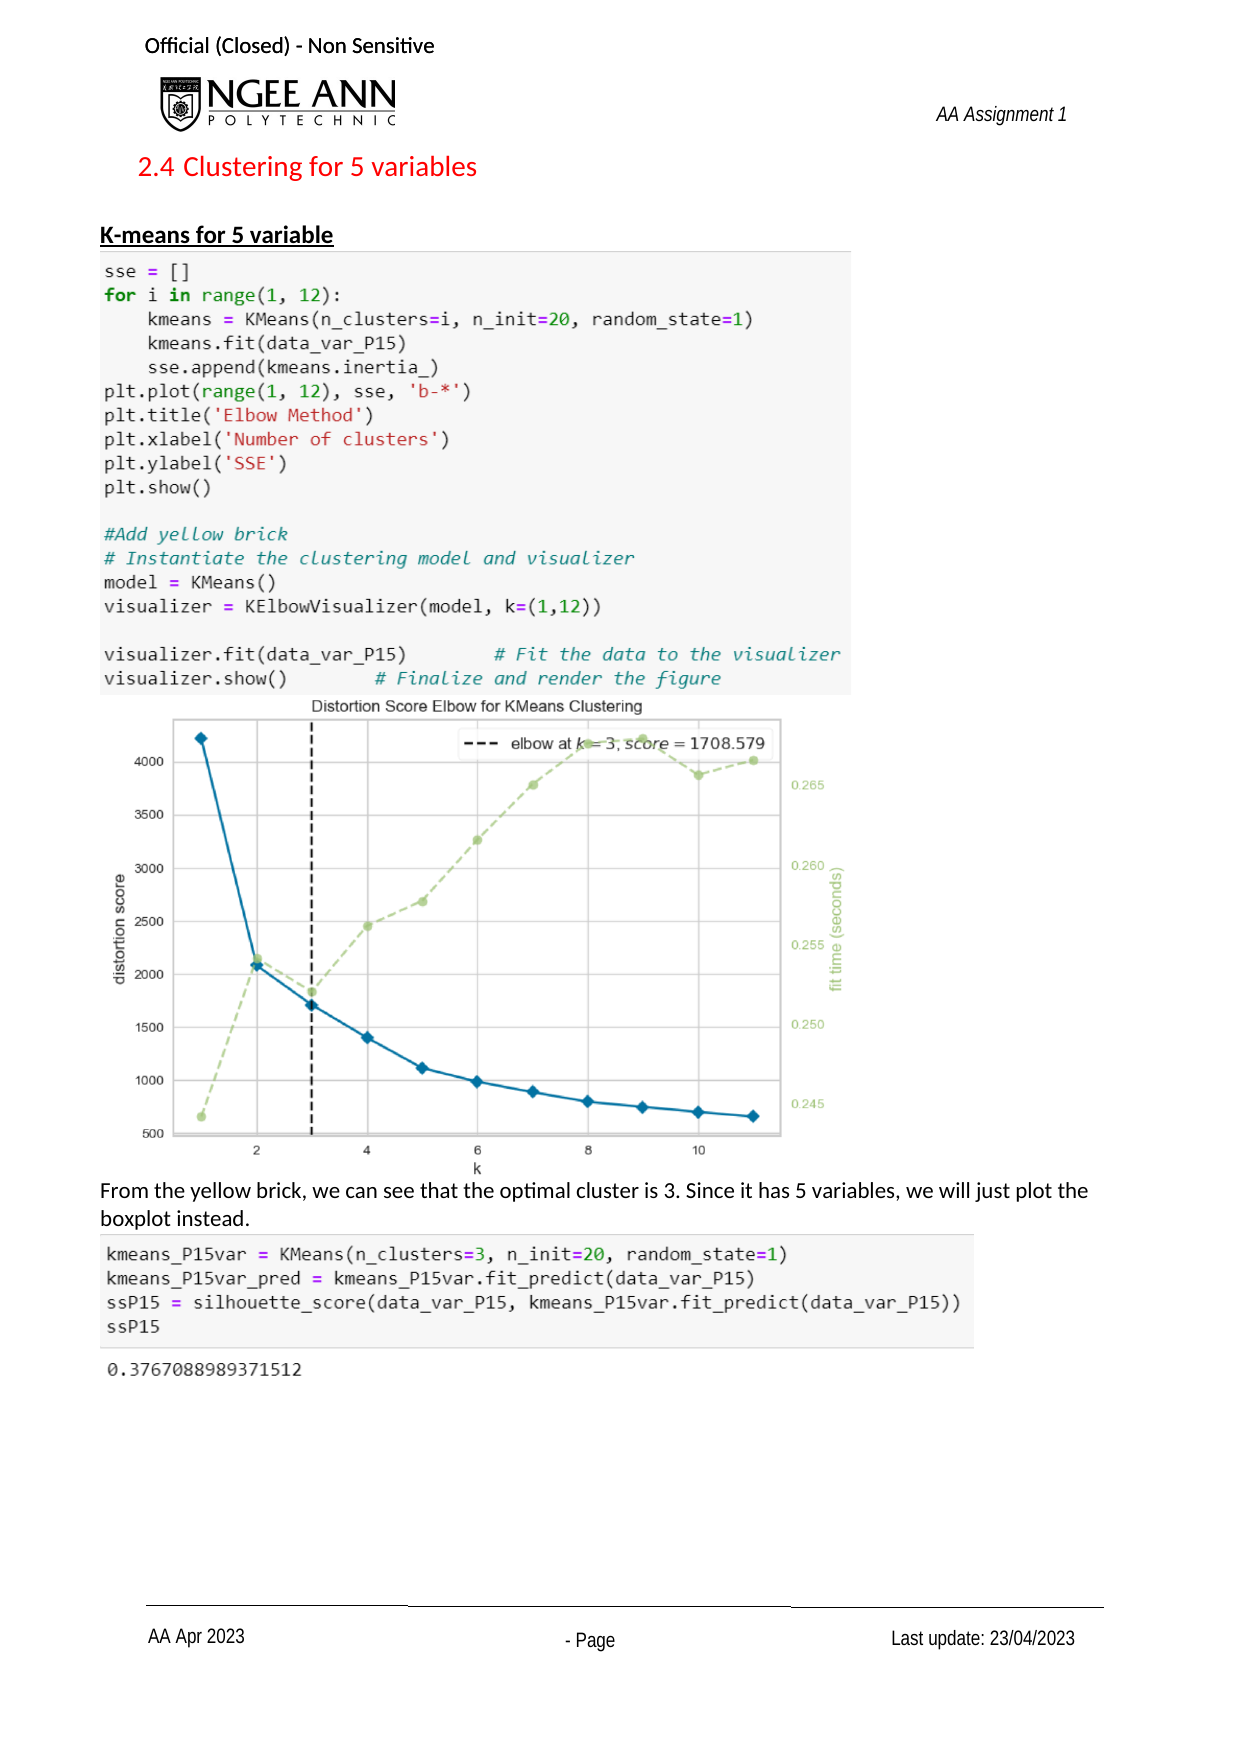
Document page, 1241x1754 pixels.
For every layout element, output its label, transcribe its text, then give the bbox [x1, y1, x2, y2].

list Clustering for 5 variables [137, 148, 1113, 183]
text K-means for 5 variable [100, 219, 1113, 250]
picture [100, 249, 855, 1176]
text From the yellow brick, we can see that the optimal cluster is 3. Since it has 5 variables, we will just plot the boxplot instead. [250, 1176, 1113, 1232]
picture [160, 77, 395, 132]
picture [100, 1232, 974, 1382]
